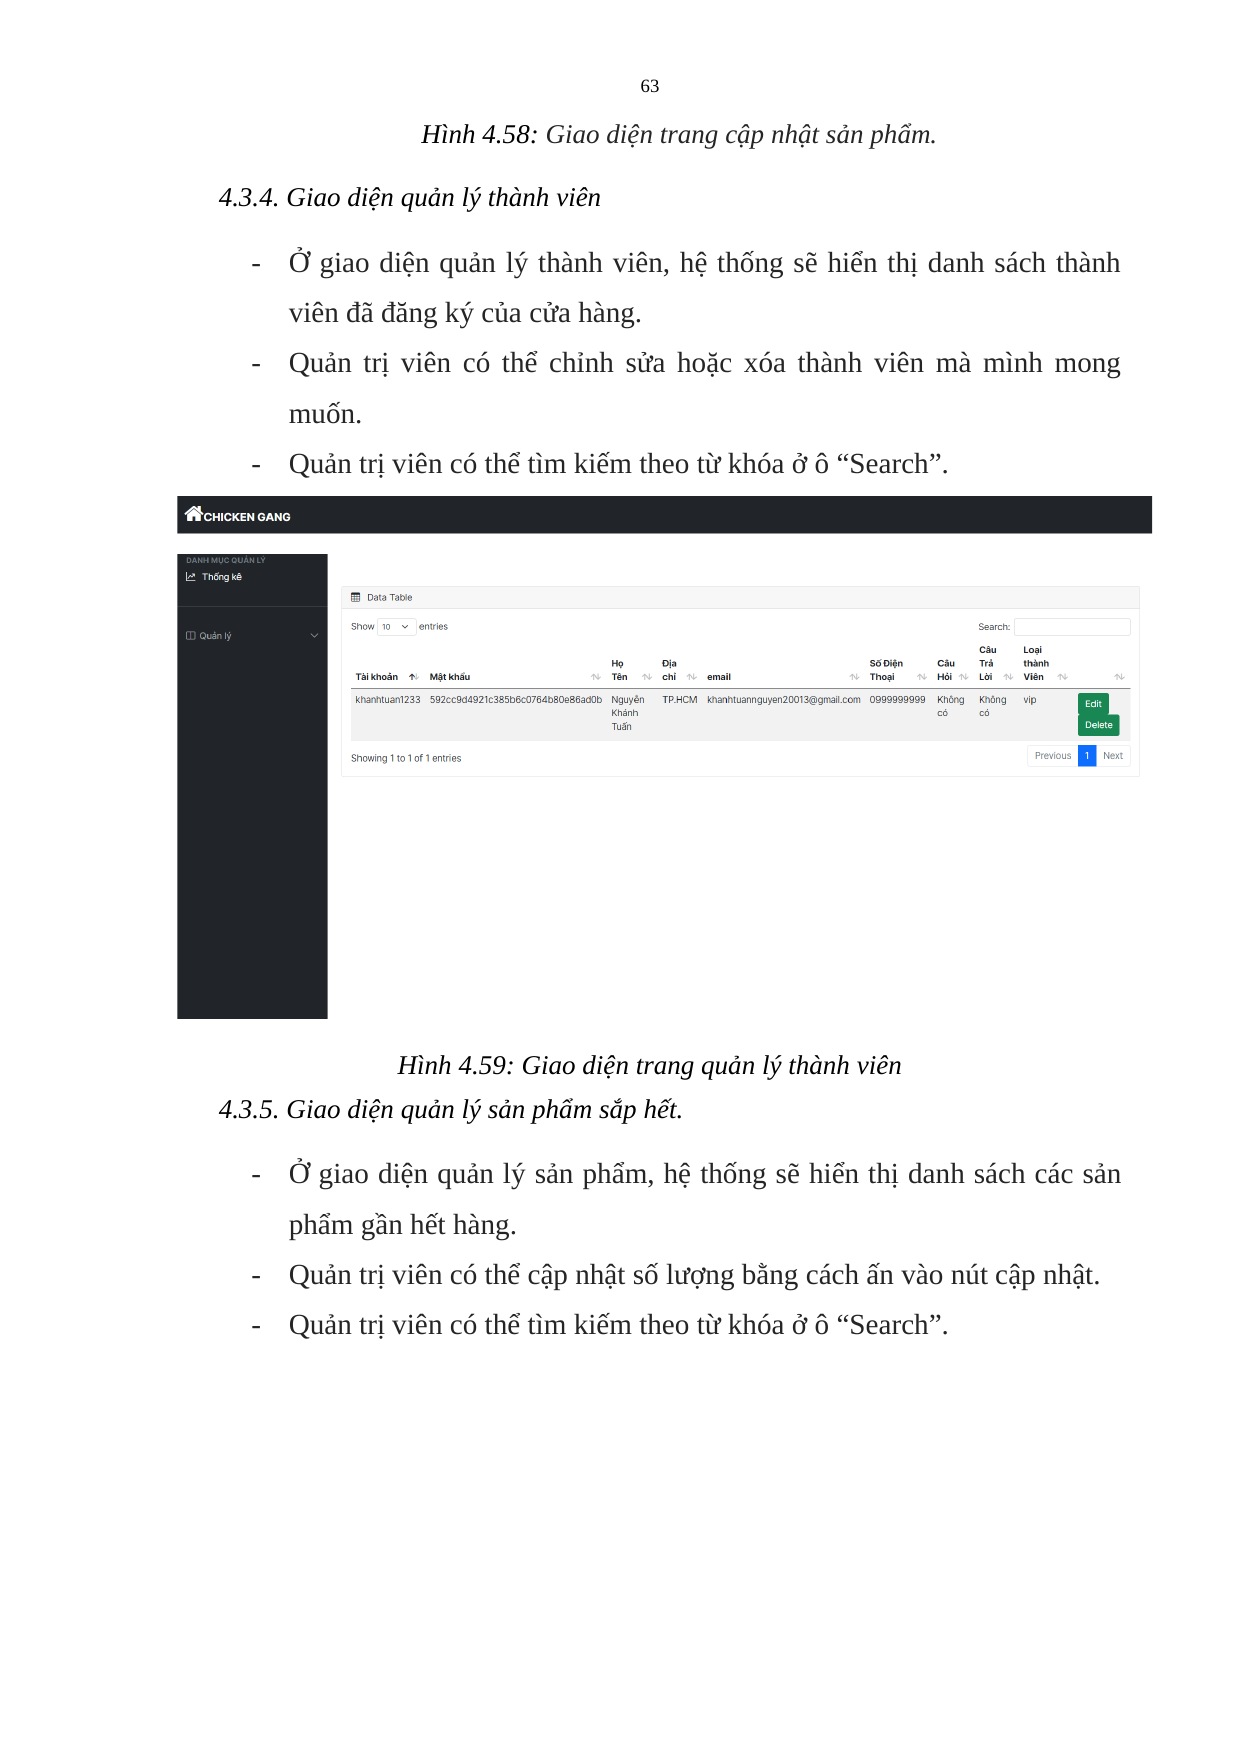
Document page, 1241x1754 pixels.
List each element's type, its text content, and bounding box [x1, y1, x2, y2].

list Quản trị viên có thể tìm kiếm theo từ khóa ở ô “Search”. [251, 1307, 1122, 1341]
picture [177, 496, 1153, 1019]
list Quản trị viên có thể cập nhật số lượng bằng cách ấn vào nút cập nhật. [251, 1257, 1122, 1291]
list Quản trị viên có thể tìm kiếm theo từ khóa ở ô “Search”. [251, 446, 1122, 479]
subtitle Giao diện quản lý thành viên [218, 181, 1122, 213]
list Ở giao diện quản lý sản phẩm, hệ thống sẽ hiển thị danh sách các sản phẩm gần hết hàng. [251, 1156, 1122, 1240]
list Ở giao diện quản lý thành viên, hệ thống sẽ hiển thị danh sách thành viên đã đăng ký của cửa hàng. [251, 245, 1122, 329]
subtitle Giao diện quản lý sản phẩm sắp hết. [218, 1093, 1122, 1124]
list Quản trị viên có thể chỉnh sửa hoặc xóa thành viên mà mình mong muốn. [251, 345, 1122, 429]
